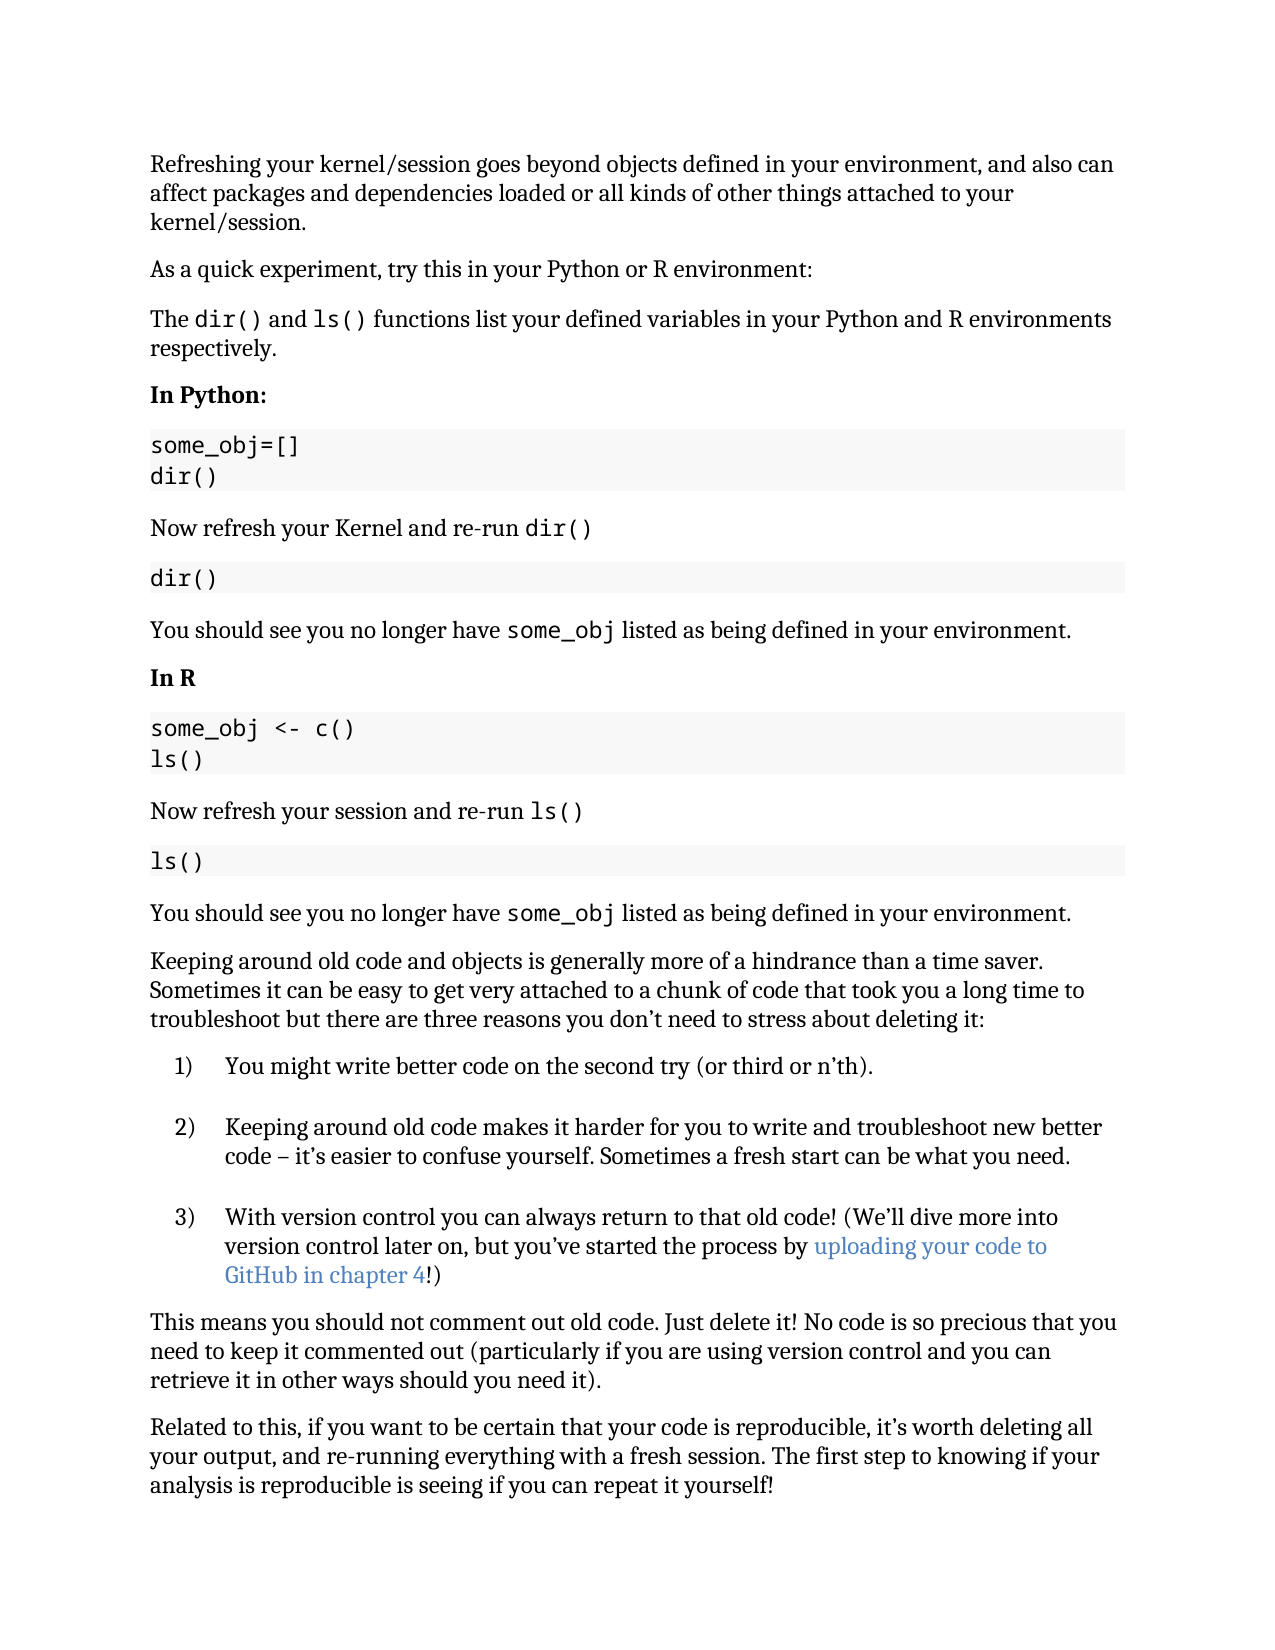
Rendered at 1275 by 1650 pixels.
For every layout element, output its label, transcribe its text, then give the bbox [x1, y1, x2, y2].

text Now refresh your session and re-run ls() [150, 795, 1125, 826]
text ls() [150, 845, 1125, 876]
text This means you should not comment out old code. Just delete it! No code is so precious that you need to keep it commented out (particularly if you are using version control and you can retrieve it in other ways should you need it). [150, 1308, 1125, 1394]
text some_obj=[] dir() [150, 429, 1125, 491]
text You should see you no longer have some_obj listed as being defined in your environment. [150, 614, 1125, 645]
text In Python: [150, 381, 1125, 410]
text Refreshing your kernel/session goes beyond objects defined in your environment, and also can affect packages and dependencies loaded or all kinds of other things attached to your kernel/session. [150, 150, 1125, 236]
text dir() [150, 562, 1125, 593]
list Keeping around old code makes it harder for you to write and troubleshoot new better code – it’s easier to confuse yourself. Sometimes a fresh start can be what you need. [175, 1113, 1125, 1199]
text As a quick experiment, try this in your Python or R environment: [150, 255, 1125, 284]
text Now refresh your Kernel and re-run dir() [150, 512, 1125, 543]
text You should see you no longer have some_obj listed as being defined in your environment. [150, 897, 1125, 928]
text some_obj <- c() ls() [150, 712, 1125, 774]
text Keeping around old code and objects is generally more of a hindrance than a time saver. Sometimes it can be easy to get very attached to a chunk of code that took you a long time to troubleshoot but there are three reasons you don’t need to stress about deleting it: [150, 947, 1125, 1033]
text The dir() and ls() functions list your defined variables in your Python and R environments respectively. [150, 302, 1125, 362]
text Related to this, if you want to be certain that your code is reproducible, it’s worth deleting all your output, and re-running everything with a fresh session. The first step to knowing if your analysis is reproducible is seeing if you can repeat it yourself! [150, 1413, 1125, 1499]
list You might write better code on the second try (or third or n’th). [175, 1052, 1125, 1109]
text In R [150, 664, 1125, 693]
list With version control you can always return to that old code! (We’ll dive more into version control later on, but you’ve started the process by uploading your code to GitHub in chapter 4!) [175, 1203, 1125, 1289]
